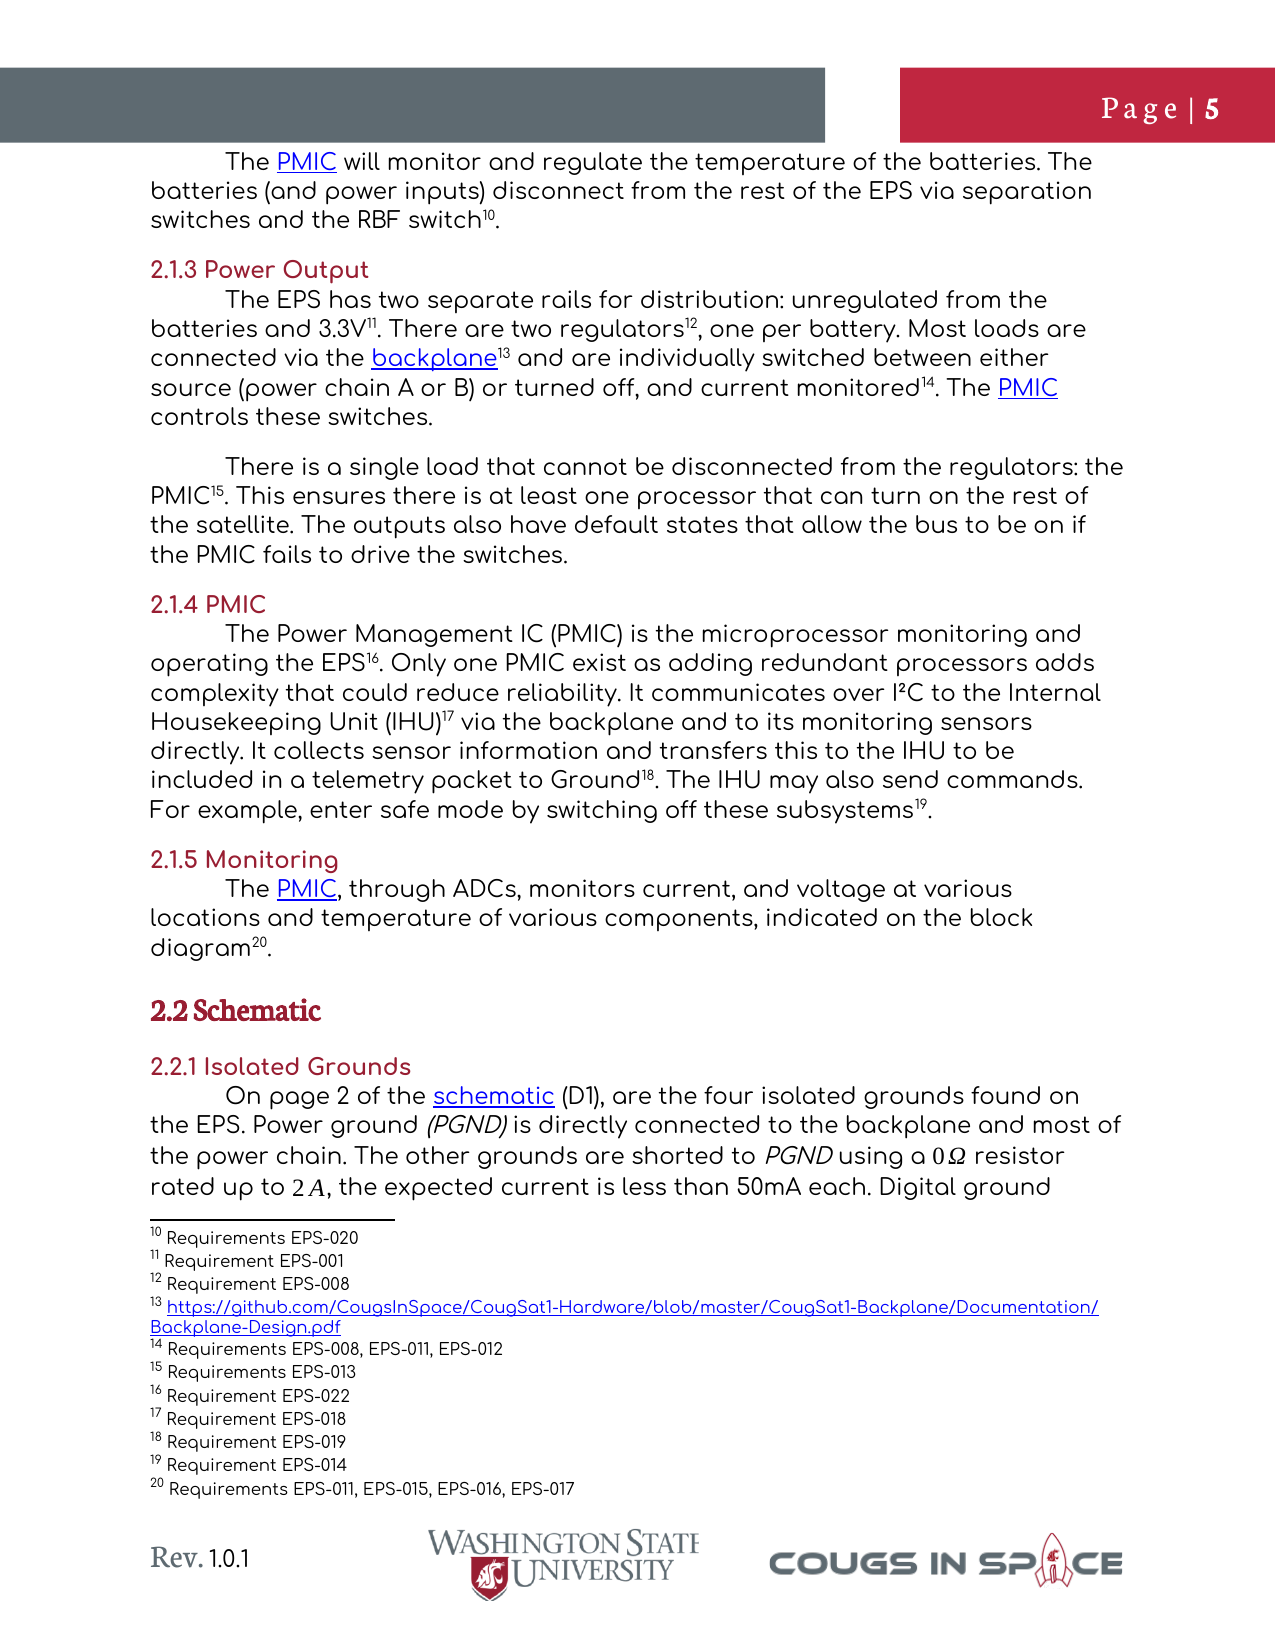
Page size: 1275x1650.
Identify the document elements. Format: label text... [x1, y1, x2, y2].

subtitle 2.1.4 PMIC [150, 593, 1125, 618]
text There is a single load that cannot be disconnected from the regulators: the PMIC. This ensures there is at least one processor that can turn on the rest of the satellite. The outputs also have default states that allow the bus to be on if the PMIC fails to drive the switches. [150, 455, 1125, 568]
picture [769, 1532, 1123, 1589]
subtitle 2.1.5 Monitoring [150, 848, 1125, 873]
subtitle 2.2 Schematic [150, 986, 1125, 1028]
picture [426, 1528, 699, 1601]
text The Power Management IC (PMIC) is the microprocessor monitoring and operating the EPS. Only one PMIC exist as adding redundant processors adds complexity that could reduce reliability. It communicates over I²C to the Internal Housekeeping Unit (IHU) via the backplane and to its monitoring sensors directly. It collects sensor information and transfers this to the IHU to be included in a telemetry packet to Ground. The IHU may also send commands. For example, enter safe mode by switching off these subsystems. [150, 622, 1125, 823]
subtitle 2.1.3 Power Output [150, 259, 1125, 284]
text The EPS has two separate rails for distribution: unregulated from the batteries and 3.3V. There are two regulators, one per battery. Most loads are connected via the backplane and are individually switched between either source (power chain A or B) or turned off, and current monitored. The PMIC controls these switches. [150, 288, 1125, 431]
text The PMIC will monitor and regulate the temperature of the batteries. The batteries (and power inputs) disconnect from the rest of the EPS via separation switches and the RBF switch. [150, 150, 1125, 234]
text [150, 1084, 1125, 1202]
subtitle 2.2.1 Isolated Grounds [150, 1055, 1125, 1081]
text The PMIC, through ADCs, monitors current, and voltage at various locations and temperature of various components, indicated on the block diagram. [150, 877, 1125, 961]
